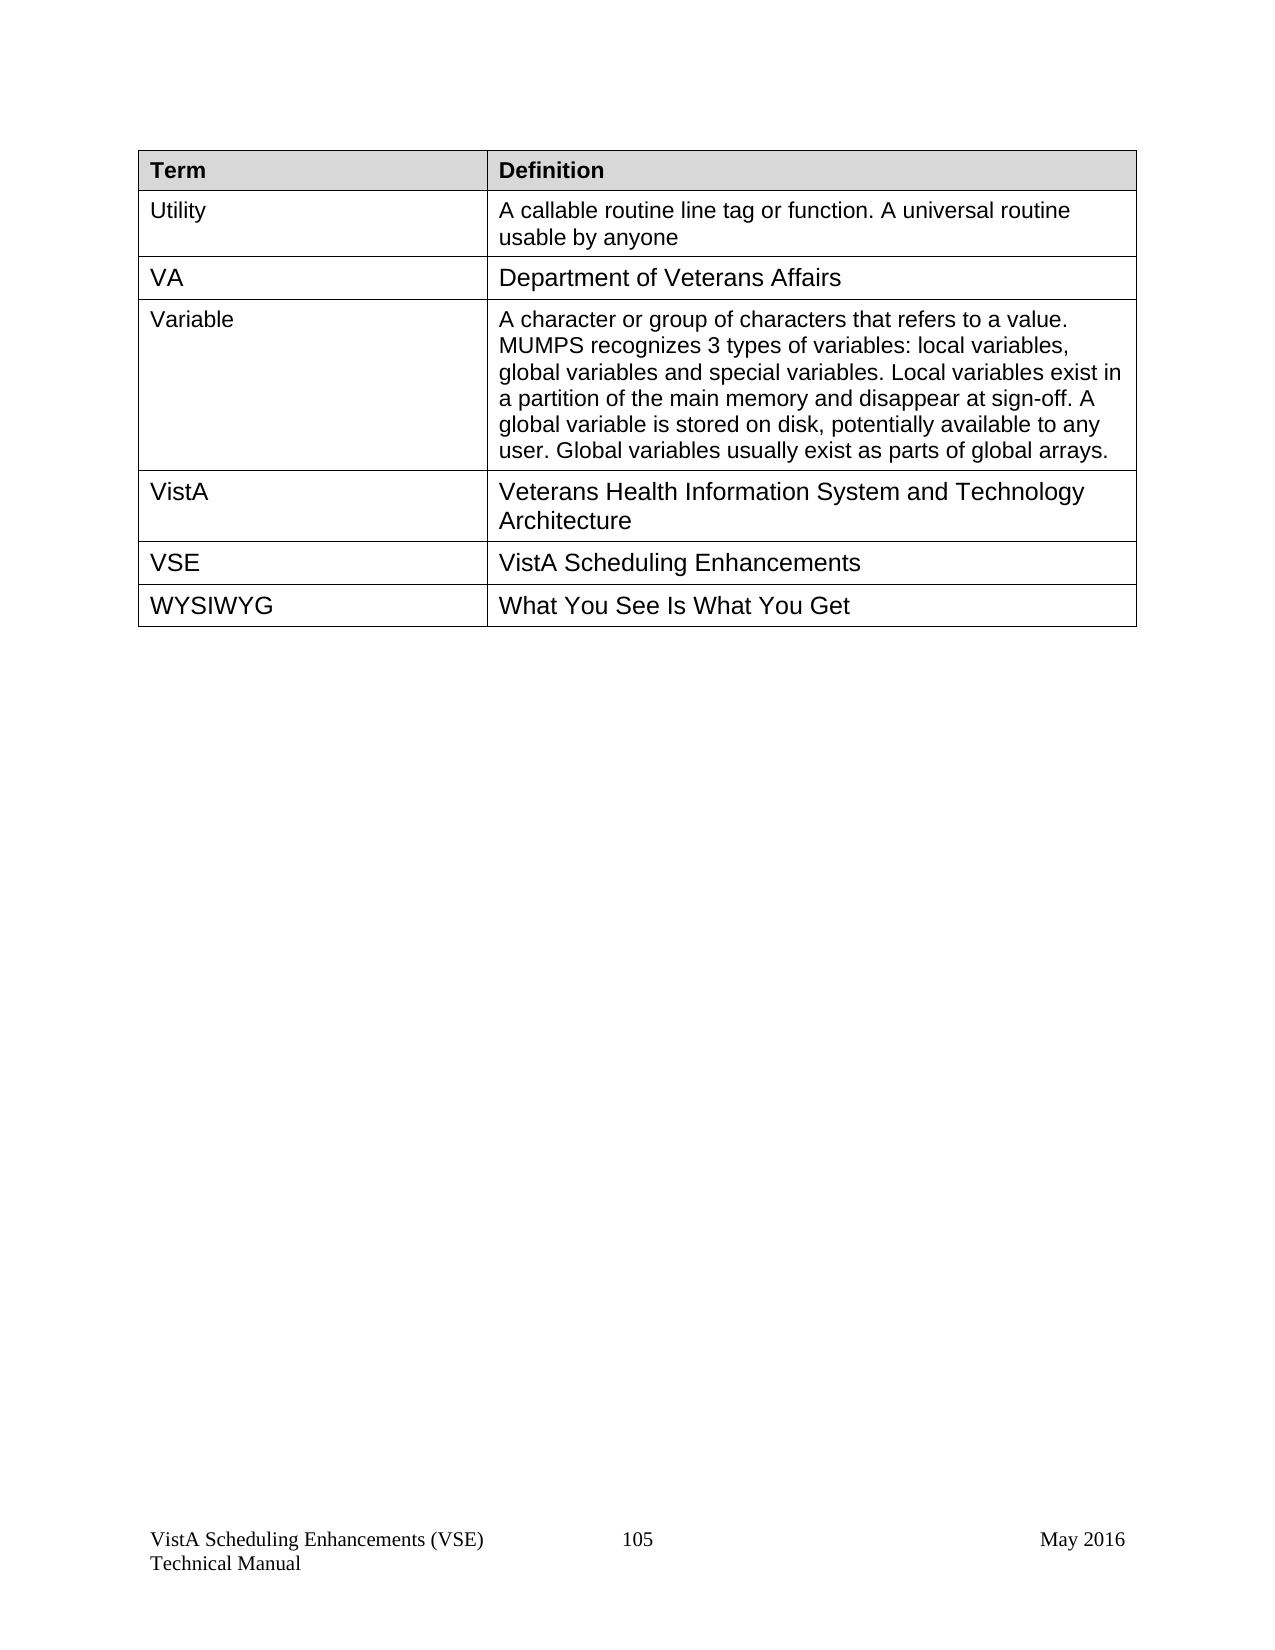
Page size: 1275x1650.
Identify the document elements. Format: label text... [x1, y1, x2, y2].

table_cell Veterans Health Information System and Technology Architecture [488, 471, 1136, 541]
table_cell Utility [139, 191, 487, 256]
table_header Definition [488, 151, 1136, 190]
table_cell VA [139, 257, 487, 298]
table_cell VSE [139, 542, 487, 583]
table_cell What You See Is What You Get [488, 585, 1136, 626]
table_header Term [139, 151, 487, 190]
table_cell A callable routine line tag or function. A universal routine usable by anyone [488, 191, 1136, 256]
table_cell VistA [139, 471, 487, 541]
table_cell A character or group of characters that refers to a value. MUMPS recognizes 3 types of variables: local variables, global variables and special variables. Local variables exist in a partition of the main memory and disappear at sign-off. A global variable is stored on disk, potentially available to any user. Global variables usually exist as parts of global arrays. [488, 300, 1136, 470]
table_cell VistA Scheduling Enhancements [488, 542, 1136, 583]
table_cell WYSIWYG [139, 585, 487, 626]
table_cell Department of Veterans Affairs [488, 257, 1136, 298]
table_cell Variable [139, 300, 487, 470]
